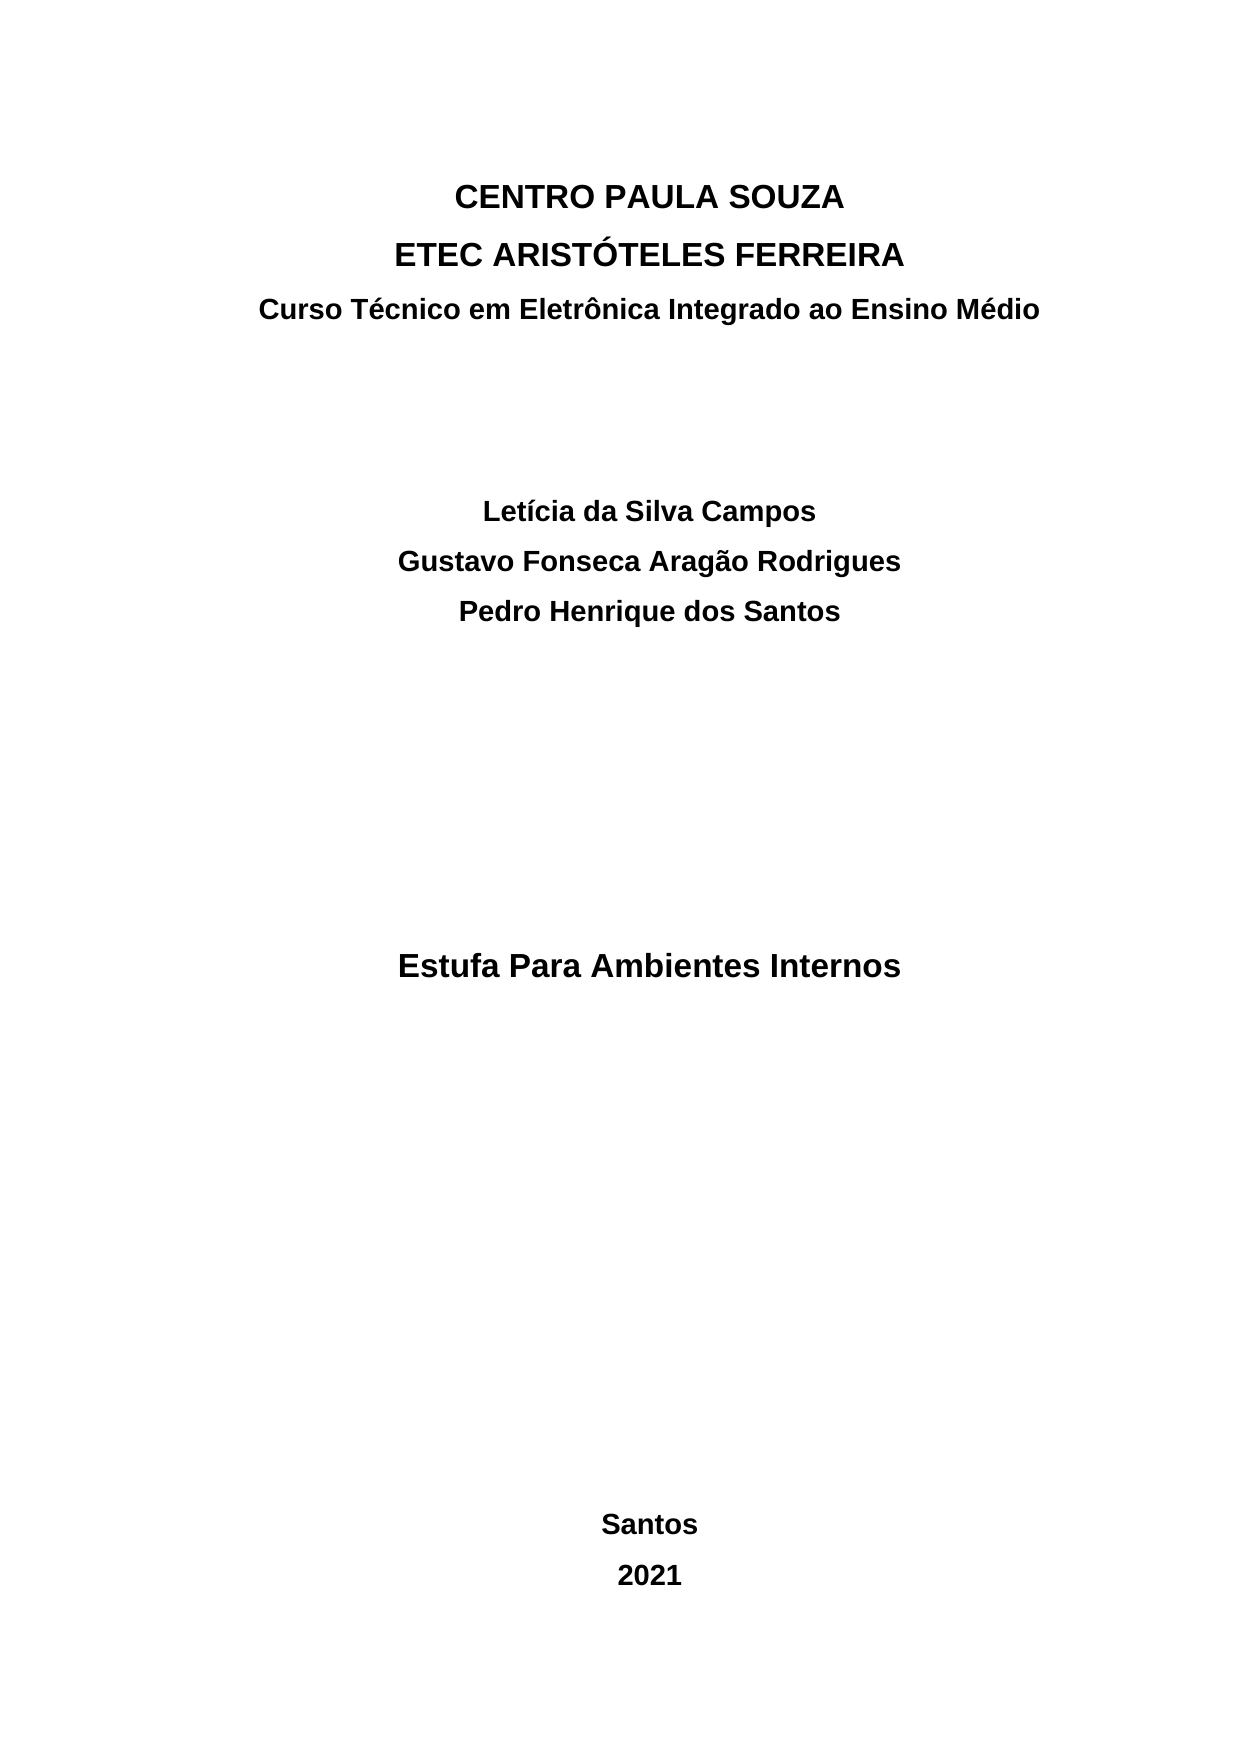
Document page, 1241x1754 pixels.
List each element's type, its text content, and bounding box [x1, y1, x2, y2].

text Estufa Para Ambientes Internos [177, 946, 1122, 985]
text Letícia da Silva Campos [177, 494, 1122, 527]
text Curso Técnico em Eletrônica Integrado ao Ensino Médio [177, 292, 1122, 326]
text Gustavo Fonseca Aragão Rodrigues [177, 544, 1122, 577]
text Pedro Henrique dos Santos [177, 594, 1122, 628]
text Santos [177, 1507, 1122, 1541]
text CENTRO PAULA SOUZA [177, 177, 1122, 216]
text ETEC ARISTÓTELES FERREIRA [177, 235, 1122, 273]
text 2021 [177, 1557, 1122, 1591]
